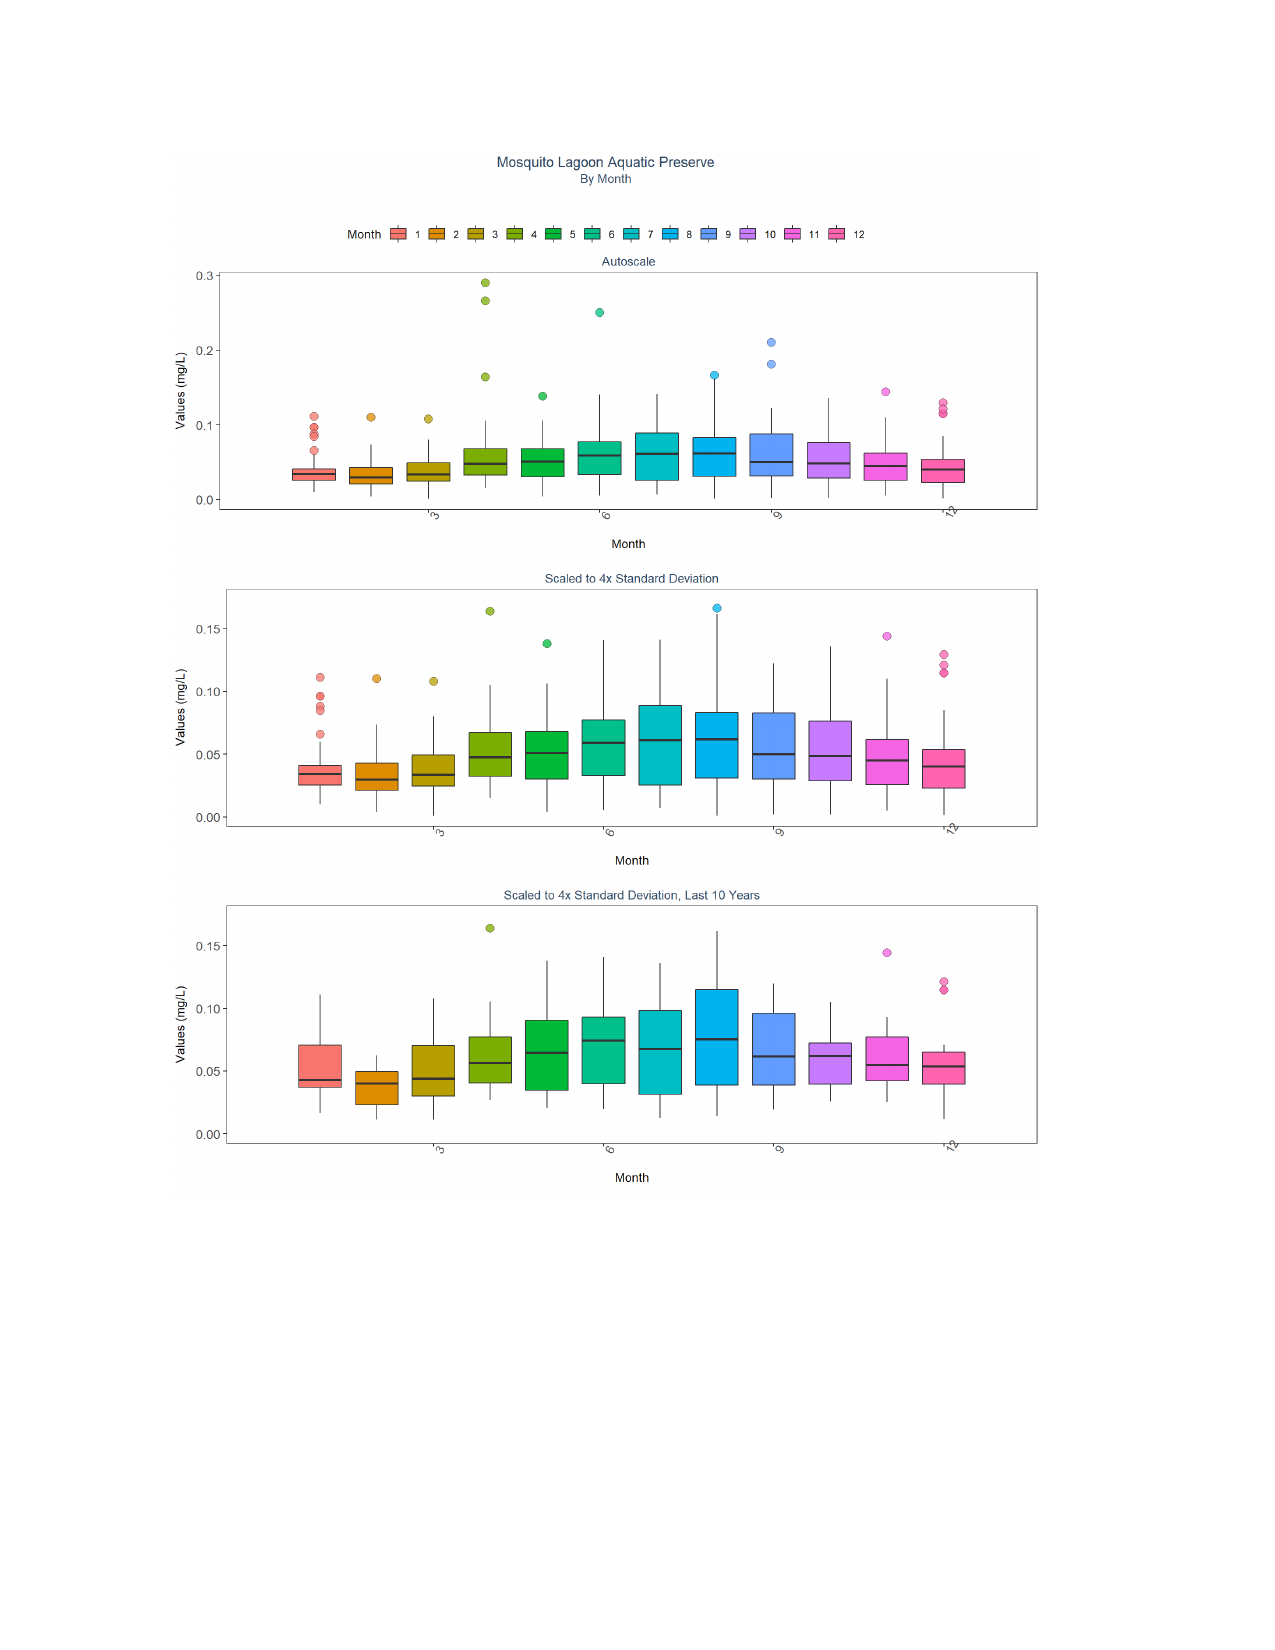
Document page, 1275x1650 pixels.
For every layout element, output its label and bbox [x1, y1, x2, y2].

picture [168, 150, 1044, 1200]
